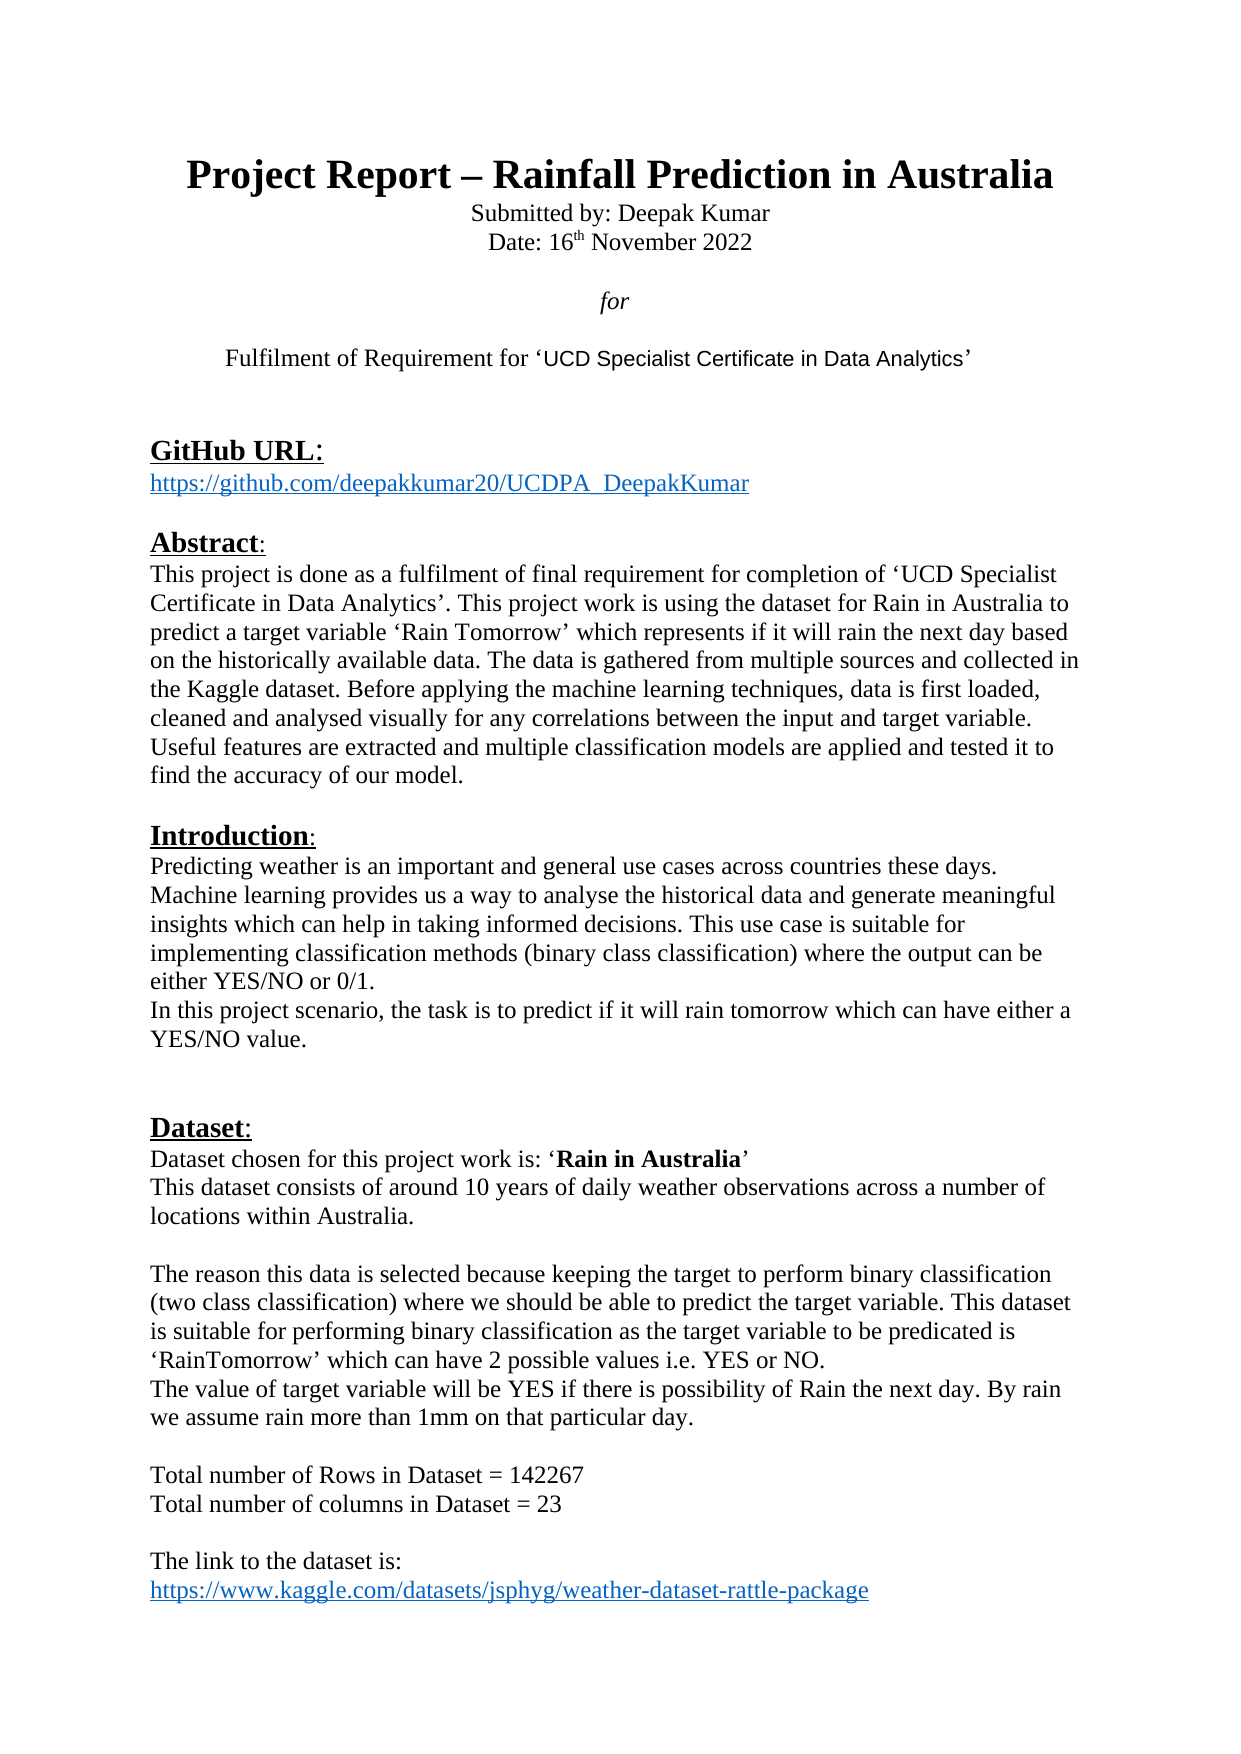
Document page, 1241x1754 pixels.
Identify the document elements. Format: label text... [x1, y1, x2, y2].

text The link to the dataset is: [150, 1546, 1090, 1575]
text https://github.com/deepakkumar20/UCDPA_DeepakKumar [150, 468, 1090, 497]
text Predicting weather is an important and general use cases across countries these days. Machine learning provides us a way to analyse the historical data and generate meaningful insights which can help in taking informed decisions. This use case is suitable for implementing classification methods (binary class classification) where the output can be either YES/NO or 0/1. [150, 851, 1090, 995]
text Introduction: [150, 818, 1090, 851]
text The value of target variable will be YES if there is possibility of Rain the next day. By rain we assume rain more than 1mm on that particular day. [150, 1374, 1090, 1431]
text for [525, 286, 1090, 315]
text Total number of Rows in Dataset = 142267 [150, 1460, 1090, 1489]
text This dataset consists of around 10 years of daily weather observations across a number of locations within Australia. [150, 1172, 1090, 1230]
text Total number of columns in Dataset = 23 [150, 1489, 1090, 1517]
text Abstract: [150, 526, 1090, 559]
text Dataset: [150, 1110, 1090, 1144]
text Submitted by: Deepak Kumar [150, 198, 1090, 227]
text Date: 16th November 2022 [150, 227, 1090, 255]
text https://www.kaggle.com/datasets/jsphyg/weather-dataset-rattle-package [150, 1575, 1090, 1604]
text GitHub URL: [150, 430, 1090, 468]
text Project Report – Rainfall Prediction in Australia [150, 150, 1090, 198]
text Dataset chosen for this project work is: ‘Rain in Australia’ [150, 1144, 1090, 1172]
text In this project scenario, the task is to predict if it will rain tomorrow which can have either a YES/NO value. [150, 995, 1090, 1053]
text Fulfilment of Requirement for ‘UCD Specialist Certificate in Data Analytics’ [150, 343, 1090, 372]
text The reason this data is selected because keeping the target to perform binary classification (two class classification) where we should be able to predict the target variable. This dataset is suitable for performing binary classification as the target variable to be predicated is ‘RainTomorrow’ which can have 2 possible values i.e. YES or NO. [150, 1259, 1090, 1374]
text This project is done as a fulfilment of final requirement for completion of ‘UCD Specialist Certificate in Data Analytics’. This project work is using the dataset for Rain in Australia to predict a target variable ‘Rain Tomorrow’ which represents if it will rain the next day based on the historically available data. The data is gathered from multiple sources and collected in the Kaggle dataset. Before applying the machine learning techniques, data is first loaded, cleaned and analysed visually for any correlations between the input and target variable. Useful features are extracted and multiple classification models are applied and tested it to find the accuracy of our model. [150, 559, 1090, 789]
